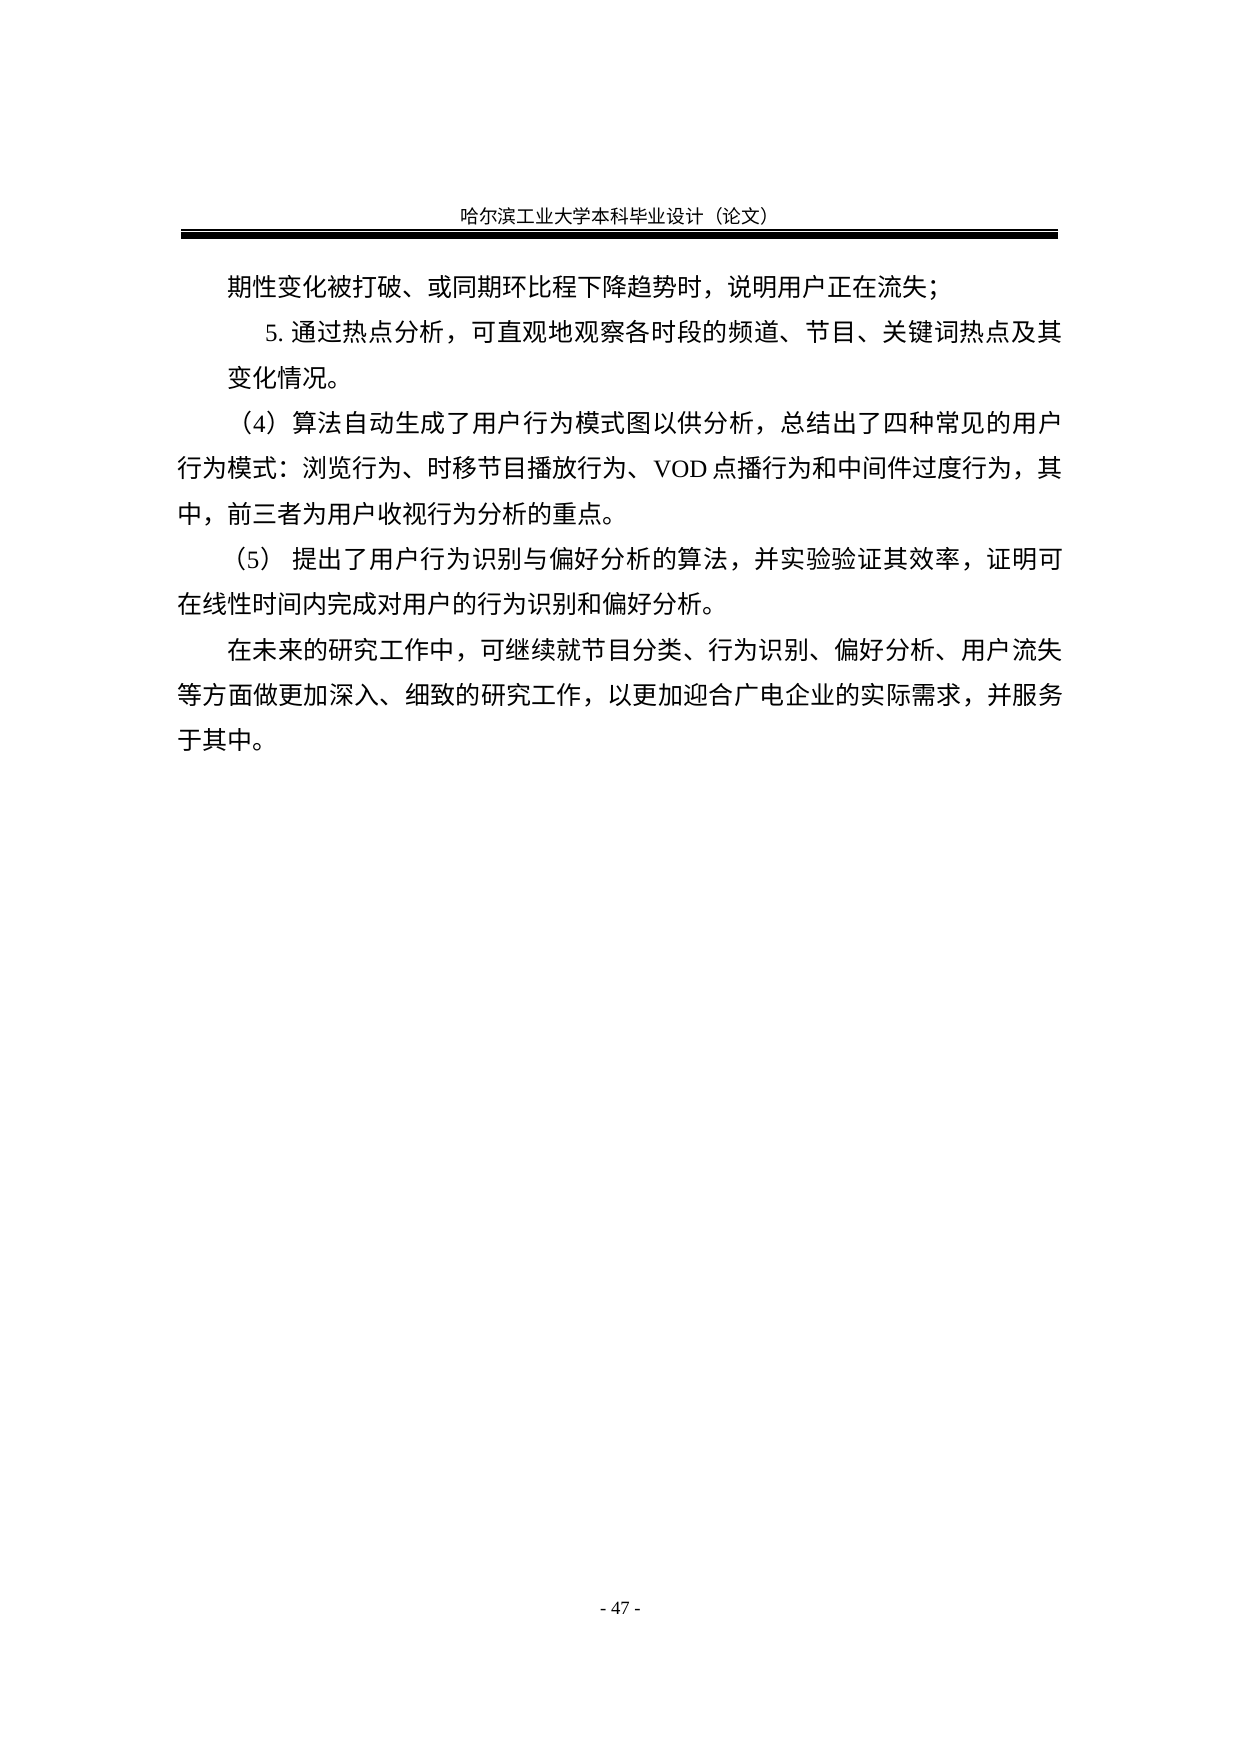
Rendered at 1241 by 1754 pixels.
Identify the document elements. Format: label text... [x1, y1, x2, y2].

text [227, 268, 1063, 304]
text （5） 提出了用户行为识别与偏好分析的算法，并实验验证其效率，证明可在线性时间内完成对用户的行为识别和偏好分析。 [177, 539, 1063, 621]
text 在未来的研究工作中，可继续就节目分类、行为识别、偏好分析、用户流失等方面做更加深入、细致的研究工作，以更加迎合广电企业的实际需求，并服务于其中。 [177, 630, 1063, 757]
text （4）算法自动生成了用户行为模式图以供分析，总结出了四种常见的用户行为模式：浏览行为、时移节目播放行为、VOD点播行为和中间件过度行为，其中，前三者为用户收视行为分析的重点。 [177, 403, 1063, 530]
text 5. 通过热点分析，可直观地观察各时段的频道、节目、关键词热点及其变化情况。 [227, 313, 1063, 394]
